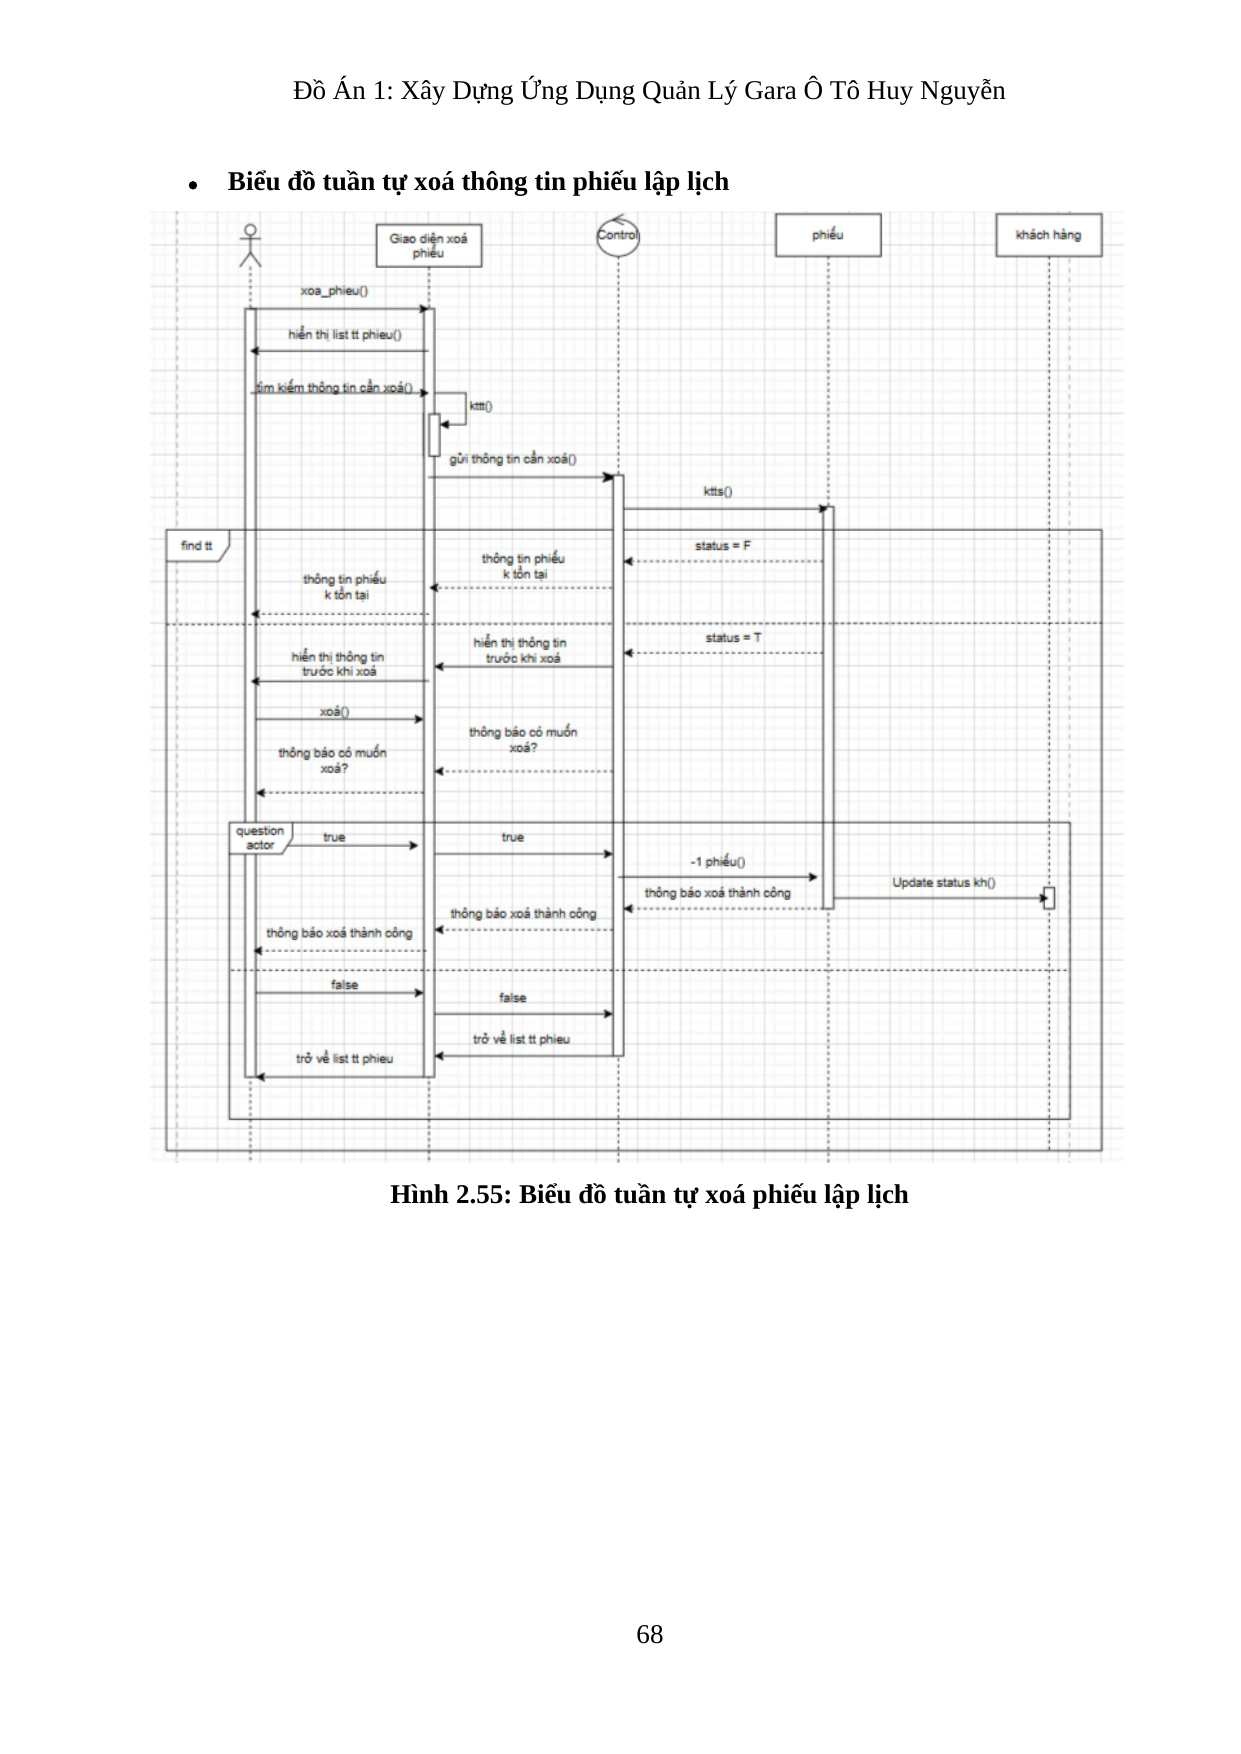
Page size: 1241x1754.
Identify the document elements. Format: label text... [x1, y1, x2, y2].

text Hình 2.55: Biểu đồ tuần tự xoá phiếu lập lịch [177, 1178, 1122, 1209]
picture [150, 211, 1124, 1163]
list Biểu đồ tuần tự xoá thông tin phiếu lập lịch [177, 165, 1122, 196]
